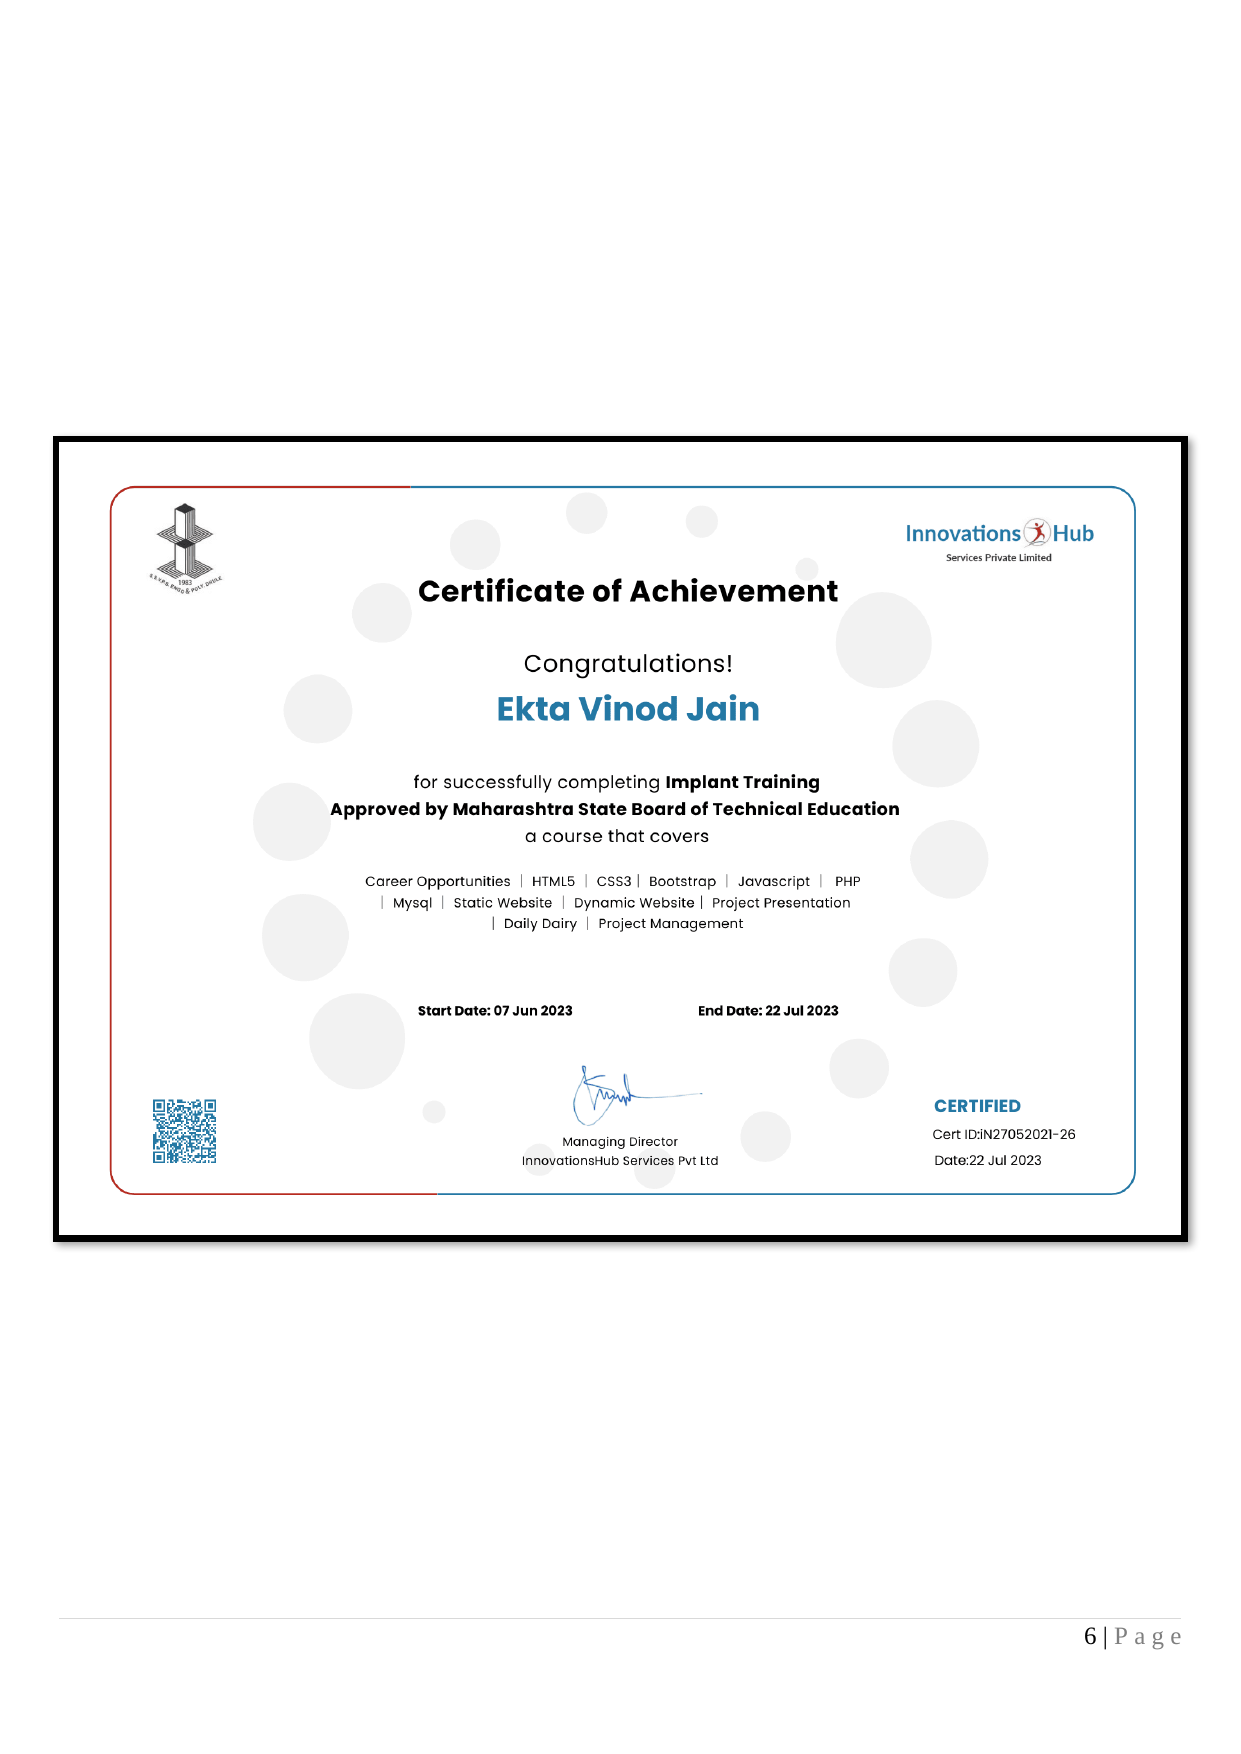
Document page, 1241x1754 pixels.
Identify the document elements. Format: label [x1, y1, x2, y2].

picture [59, 442, 1181, 1235]
